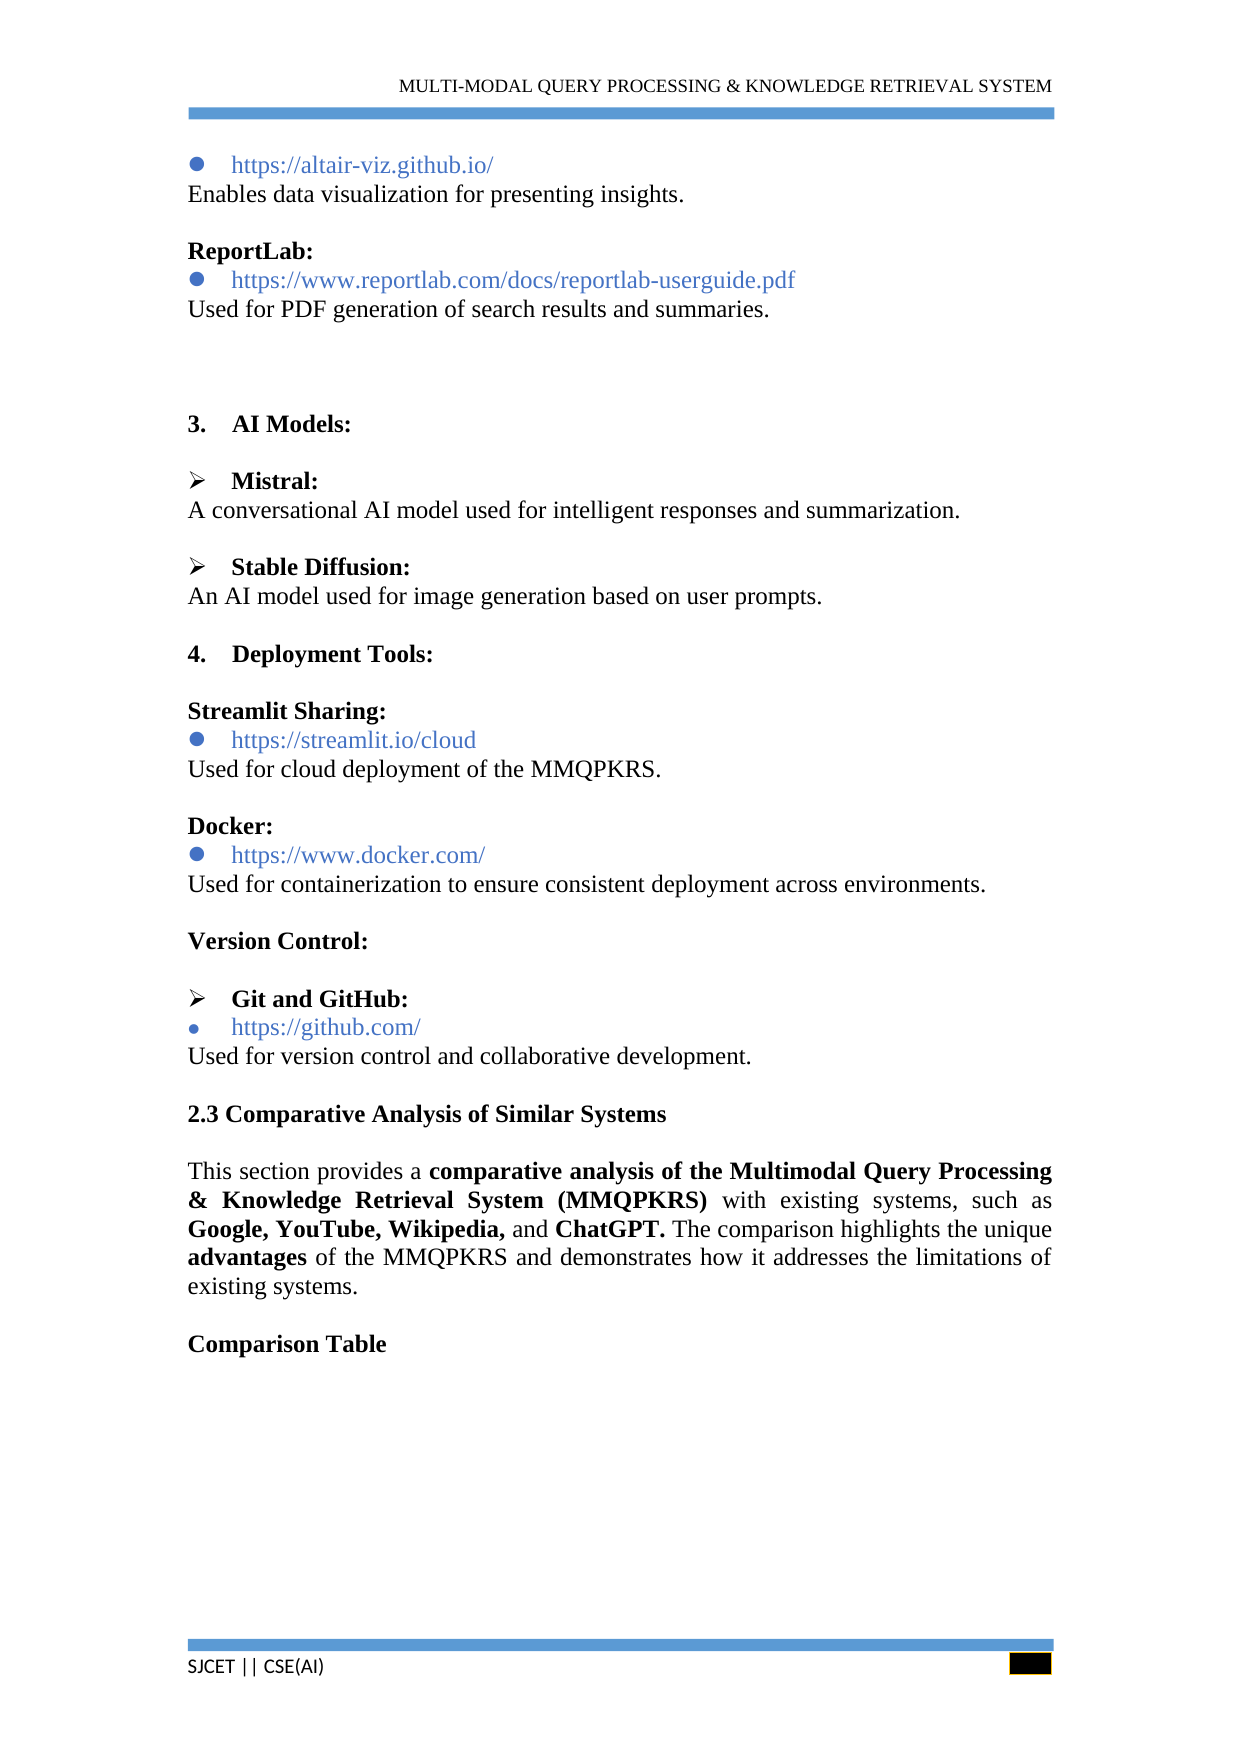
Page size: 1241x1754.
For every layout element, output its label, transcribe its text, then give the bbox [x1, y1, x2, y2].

list https://github.com/ [187, 1012, 1053, 1041]
list Stable Diffusion: [187, 552, 1053, 581]
list An AI model used for image generation based on user prompts. [187, 581, 1053, 610]
list Git and GitHub: [187, 984, 1053, 1012]
list Docker: [187, 811, 1053, 840]
list https://www.reportlab.com/docs/reportlab-userguide.pdf [187, 265, 1053, 294]
list Used for version control and collaborative development. [187, 1041, 1053, 1070]
list Used for cloud deployment of the MMQPKRS. [187, 754, 1053, 782]
list https://www.docker.com/ [187, 840, 1053, 869]
list A conversational AI model used for intelligent responses and summarization. [187, 495, 1053, 524]
list This section provides a comparative analysis of the Multimodal Query Processing & Knowledge Retrieval System (MMQPKRS) with existing systems, such as Google, YouTube, Wikipedia, and ChatGPT. The comparison highlights the unique advantages of the MMQPKRS and demonstrates how it addresses the limitations of existing systems. [187, 1156, 1053, 1300]
list Used for containerization to ensure consistent deployment across environments. [187, 869, 1053, 897]
list Enables data visualization for presenting insights. [187, 179, 1053, 207]
list Used for PDF generation of search results and summaries. [187, 294, 1053, 322]
list Version Control: [187, 926, 1053, 955]
list AI Models: [187, 409, 1053, 437]
list Mistral: [187, 466, 1053, 495]
list Deployment Tools: [187, 639, 1053, 667]
list Comparison Table [187, 1329, 1053, 1357]
list Streamlit Sharing: [187, 696, 1053, 725]
list https://altair-viz.github.io/ [187, 150, 1053, 179]
list ReportLab: [187, 236, 1053, 265]
list https://streamlit.io/cloud [187, 725, 1053, 754]
list 2.3 Comparative Analysis of Similar Systems [187, 1099, 1053, 1127]
